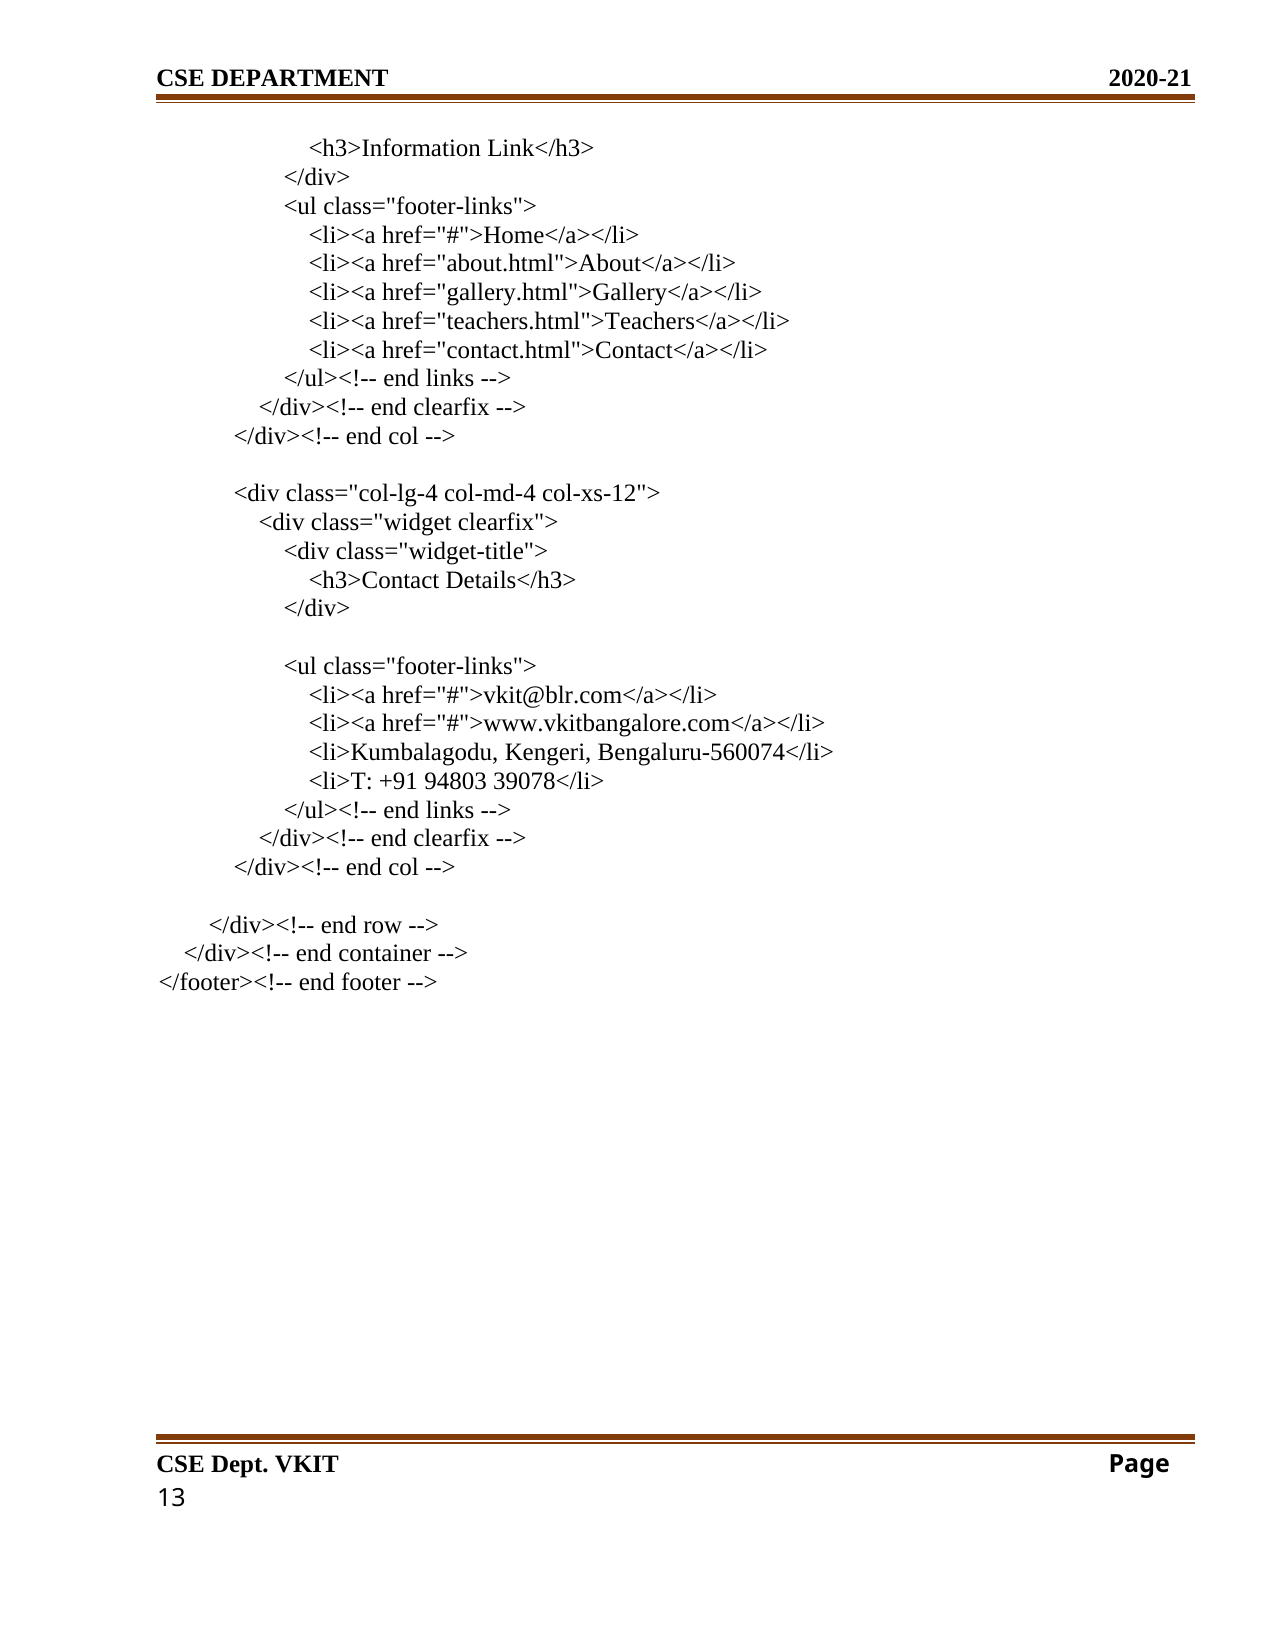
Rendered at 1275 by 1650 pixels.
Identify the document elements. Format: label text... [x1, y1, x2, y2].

text <div class="widget-title"> [133, 536, 1196, 565]
text <div class="col-lg-4 col-md-4 col-xs-12"> [133, 478, 1196, 507]
text <li><a href="contact.html">Contact</a></li> [133, 335, 1196, 363]
text <ul class="footer-links"> [133, 191, 1196, 220]
text <h3>Information Link</h3> [133, 133, 1196, 162]
text <li>Kumbalagodu, Kengeri, Bengaluru-560074</li> [133, 737, 1196, 766]
text <li><a href="about.html">About</a></li> [133, 248, 1196, 277]
text </div> [133, 162, 1196, 191]
text </ul><!-- end links --> [133, 363, 1196, 392]
text <li><a href="#">Home</a></li> [133, 220, 1196, 248]
text </div><!-- end container --> [133, 938, 1196, 967]
text <div class="widget clearfix"> [133, 507, 1196, 536]
text </div><!-- end row --> [133, 910, 1196, 938]
text </ul><!-- end links --> [133, 795, 1196, 823]
text <ul class="footer-links"> [133, 651, 1196, 680]
text <li><a href="#">vkit@blr.com</a></li> [133, 680, 1196, 708]
text </footer><!-- end footer --> [133, 967, 1196, 996]
text <li><a href="gallery.html">Gallery</a></li> [133, 277, 1196, 306]
text </div><!-- end col --> [133, 852, 1196, 881]
text </div><!-- end clearfix --> [133, 392, 1196, 421]
text </div><!-- end clearfix --> [133, 823, 1196, 852]
text <h3>Contact Details</h3> [133, 565, 1196, 593]
text </div> [133, 593, 1196, 622]
text <li><a href="teachers.html">Teachers</a></li> [133, 306, 1196, 335]
text </div><!-- end col --> [133, 421, 1196, 450]
text <li><a href="#">www.vkitbangalore.com</a></li> [133, 708, 1196, 737]
text <li>T: +91 94803 39078</li> [133, 766, 1196, 795]
